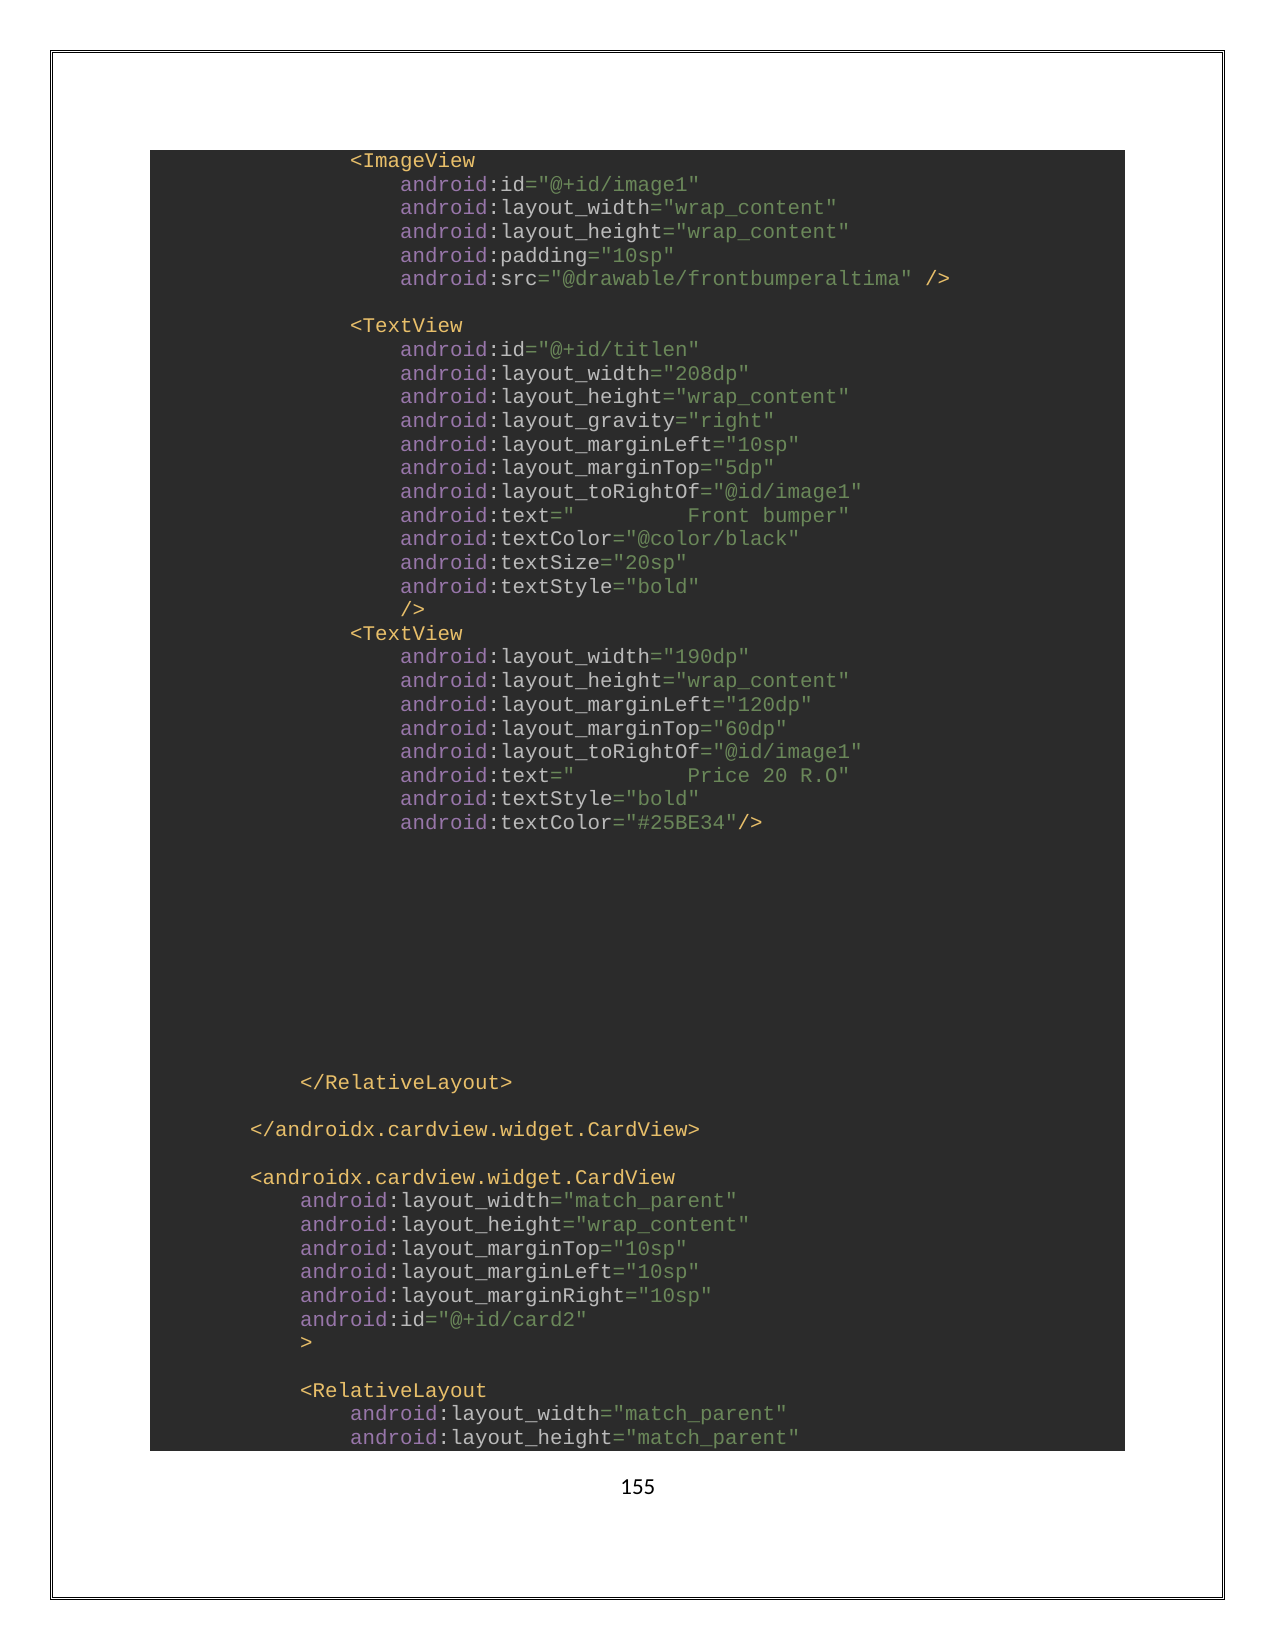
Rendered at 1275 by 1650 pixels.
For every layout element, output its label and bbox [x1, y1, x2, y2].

text [150, 150, 1125, 1451]
